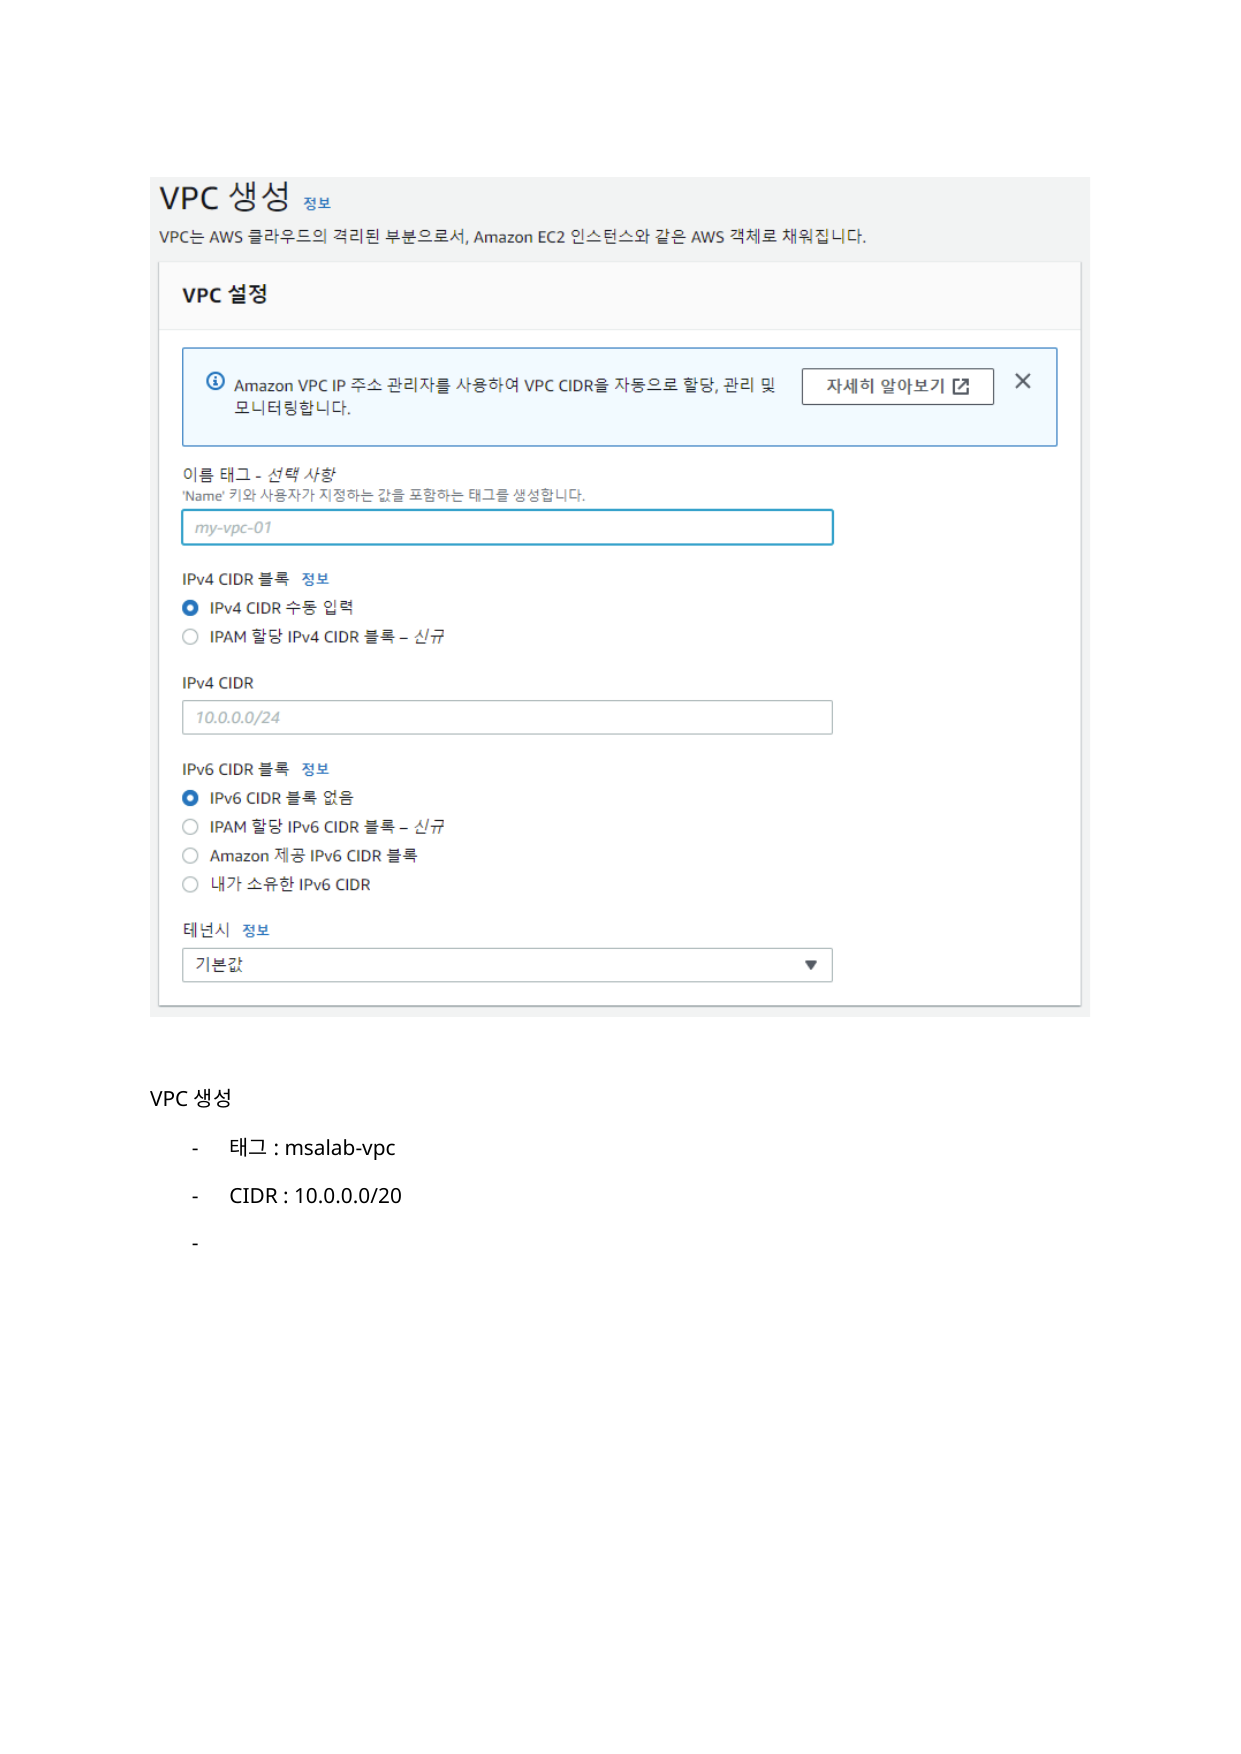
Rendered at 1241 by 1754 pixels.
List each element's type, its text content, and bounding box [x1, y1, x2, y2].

list CIDR : 10.0.0.0/20 [192, 1181, 1090, 1209]
text VPC 생성 [150, 1082, 1090, 1113]
picture [150, 177, 1091, 1017]
list 태그 : msalab-vpc [192, 1132, 1090, 1162]
